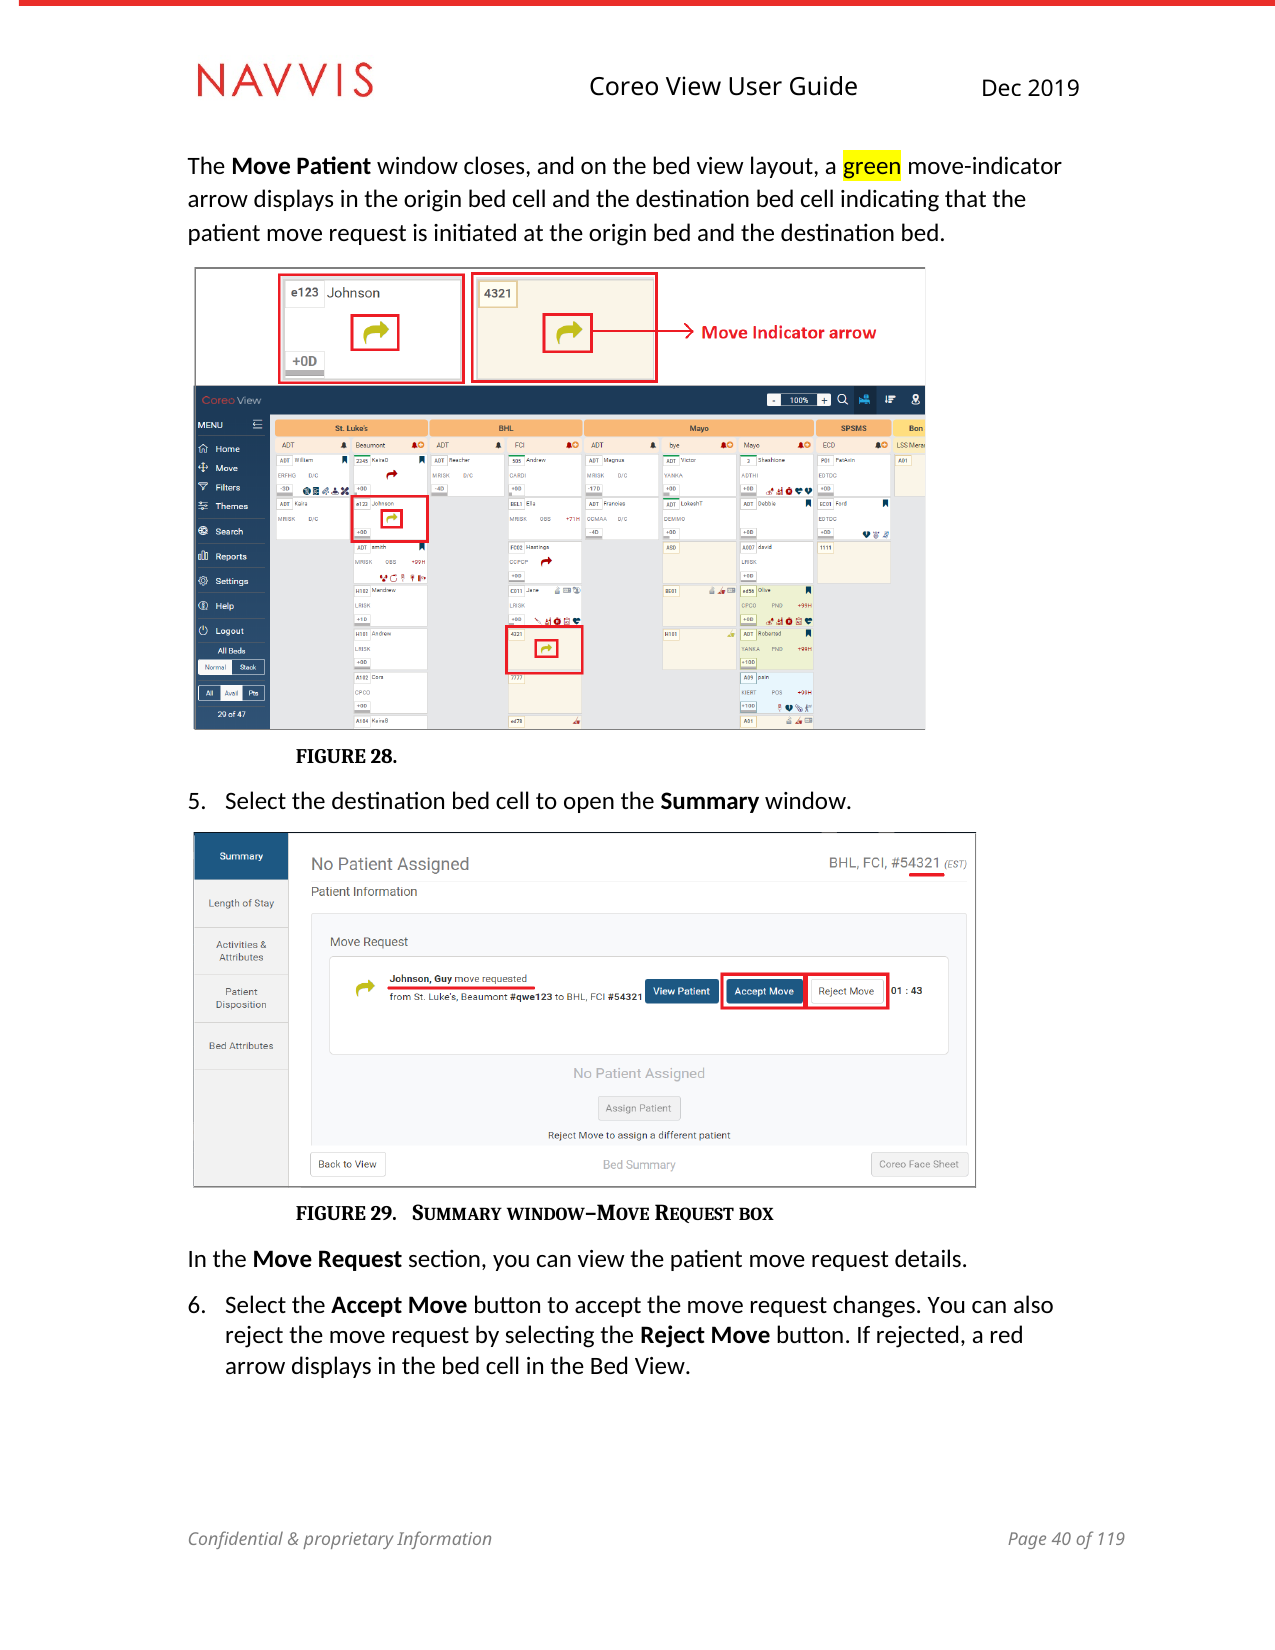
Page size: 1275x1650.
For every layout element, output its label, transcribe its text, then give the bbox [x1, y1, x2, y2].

picture [193, 267, 926, 730]
list Select the Accept Move button to accept the move request changes. You can also reject the move request by selecting the Reject Move button. If rejected, a red arrow displays in the bed cell in the Bed View. [187, 1289, 1087, 1380]
text The Move Patient window closes, and on the bed view layout, a green move-indicator arrow displays in the origin bed cell and the destination bed cell indicating that the patient move request is initiated at the origin bed and the destination bed. [187, 150, 1087, 248]
text In the Move Request section, you can view the patient move request details. [187, 1243, 1087, 1273]
list Select the destination bed cell to open the Summary window. [187, 785, 1087, 816]
text Summary window–Move Request box [296, 1200, 1087, 1226]
picture [187, 55, 383, 104]
picture [193, 832, 977, 1188]
